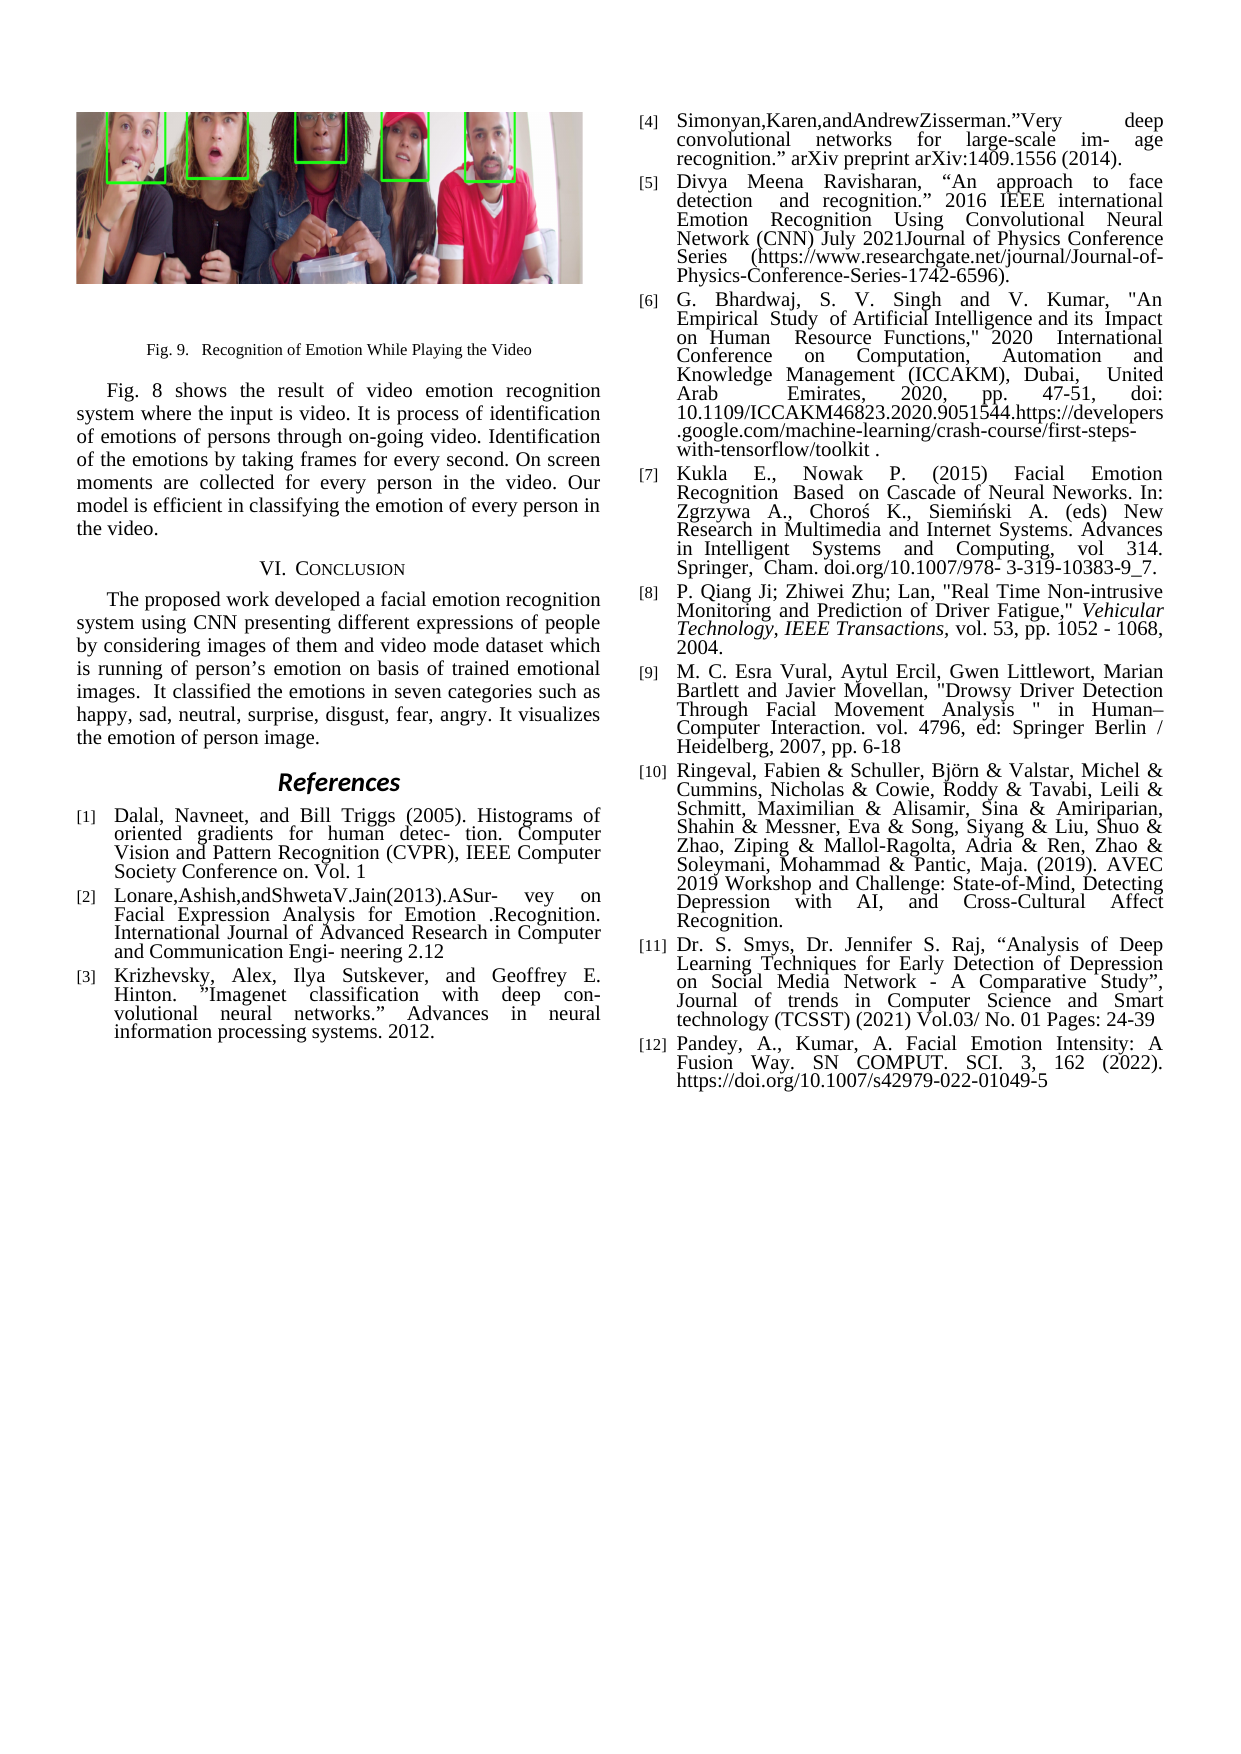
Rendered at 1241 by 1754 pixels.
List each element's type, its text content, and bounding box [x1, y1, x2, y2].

text G. Bhardwaj, S. V. Singh and V. Kumar, "An Empirical Study of Artificial Intelligence and its Impact on Human Resource Functions," 2020 International Conference on Computation, Automation and Knowledge Management (ICCAKM), Dubai, United Arab Emirates, 2020, pp. 47-51, doi: 10.1109/ICCAKM46823.2020.9051544.https://developers.google.com/machine-learning/crash-course/first-steps-with-tensorflow/toolkit . [639, 292, 1164, 460]
subtitle References [76, 766, 601, 799]
text The proposed work developed a facial emotion recognition system using CNN presenting different expressions of people by considering images of them and video mode dataset which is running of person’s emotion on basis of trained emotional images. It classified the emotions in seven categories such as happy, sad, neutral, surprise, disgust, fear, angry. It visualizes the emotion of person image. [76, 589, 601, 749]
text Ringeval, Fabien & Schuller, Björn & Valstar, Michel & Cummins, Nicholas & Cowie, Roddy & Tavabi, Leili & Schmitt, Maximilian & Alisamir, Sina & Amiriparian, Shahin & Messner, Eva & Song, Siyang & Liu, Shuo & Zhao, Ziping & Mallol-Ragolta, Adria & Ren, Zhao & Soleymani, Mohammad & Pantic, Maja. (2019). AVEC 2019 Workshop and Challenge: State-of-Mind, Detecting Depression with AI, and Cross-Cultural Affect Recognition. [639, 762, 1164, 931]
text Krizhevsky, Alex, Ilya Sutskever, and Geoffrey E. Hinton. ”Imagenet classification with deep con- volutional neural networks.” Advances in neural information processing systems. 2012. [76, 967, 601, 1042]
picture [76, 112, 583, 284]
text Recognition of Emotion While Playing the Video [76, 339, 601, 358]
text P. Qiang Ji; Zhiwei Zhu; Lan, "Real Time Non-intrusive Monitoring and Prediction of Driver Fatigue," Vehicular Technology, IEEE Transactions, vol. 53, pp. 1052 - 1068, 2004. [639, 583, 1164, 658]
text Pandey, A., Kumar, A. Facial Emotion Intensity: A Fusion Way. SN COMPUT. SCI. 3, 162 (2022). https://doi.org/10.1007/s42979-022-01049-5 [639, 1035, 1164, 1092]
text Divya Meena Ravisharan, “An approach to face detection and recognition.” 2016 IEEE international Emotion Recognition Using Convolutional Neural Network (CNN) July 2021Journal of Physics Conference Series (https://www.researchgate.net/journal/Journal-of-Physics-Conference-Series-1742-6596). [639, 174, 1164, 286]
text Fig. 8 shows the result of video emotion recognition system where the input is video. It is process of identification of emotions of persons through on-going video. Identification of the emotions by taking frames for every second. On screen moments are collected for every person in the video. Our model is efficient in classifying the emotion of every person in the video. [76, 379, 601, 539]
text Kukla E., Nowak P. (2015) Facial Emotion Recognition Based on Cascade of Neural Neworks. In: Zgrzywa A., Choroś K., Siemiński A. (eds) New Research in Multimedia and Internet Systems. Advances in Intelligent Systems and Computing, vol 314. Springer, Cham. doi.org/10.1007/978- 3-319-10383-9_7. [639, 466, 1164, 578]
text M. C. Esra Vural, Aytul Ercil, Gwen Littlewort, Marian Bartlett and Javier Movellan, "Drowsy Driver Detection Through Facial Movement Analysis " in Human–Computer Interaction. vol. 4796, ed: Springer Berlin / Heidelberg, 2007, pp. 6-18 [639, 663, 1164, 757]
subtitle Conclusion [76, 556, 601, 580]
text Dalal, Navneet, and Bill Triggs (2005). Histograms of oriented gradients for human detec- tion. Computer Vision and Pattern Recognition (CVPR), IEEE Computer Society Conference on. Vol. 1 [76, 807, 601, 882]
text Lonare,Ashish,andShwetaV.Jain(2013).ASur- vey on Facial Expression Analysis for Emotion .Recognition. International Journal of Advanced Research in Computer and Communication Engi- neering 2.12 [76, 887, 601, 962]
text Simonyan,Karen,andAndrewZisserman.”Very deep convolutional networks for large-scale im- age recognition.” arXiv preprint arXiv:1409.1556 (2014). [639, 112, 1164, 169]
text Dr. S. Smys, Dr. Jennifer S. Raj, “Analysis of Deep Learning Techniques for Early Detection of Depression on Social Media Network - A Comparative Study”, Journal of trends in Computer Science and Smart technology (TCSST) (2021) Vol.03/ No. 01 Pages: 24-39 [639, 936, 1164, 1030]
